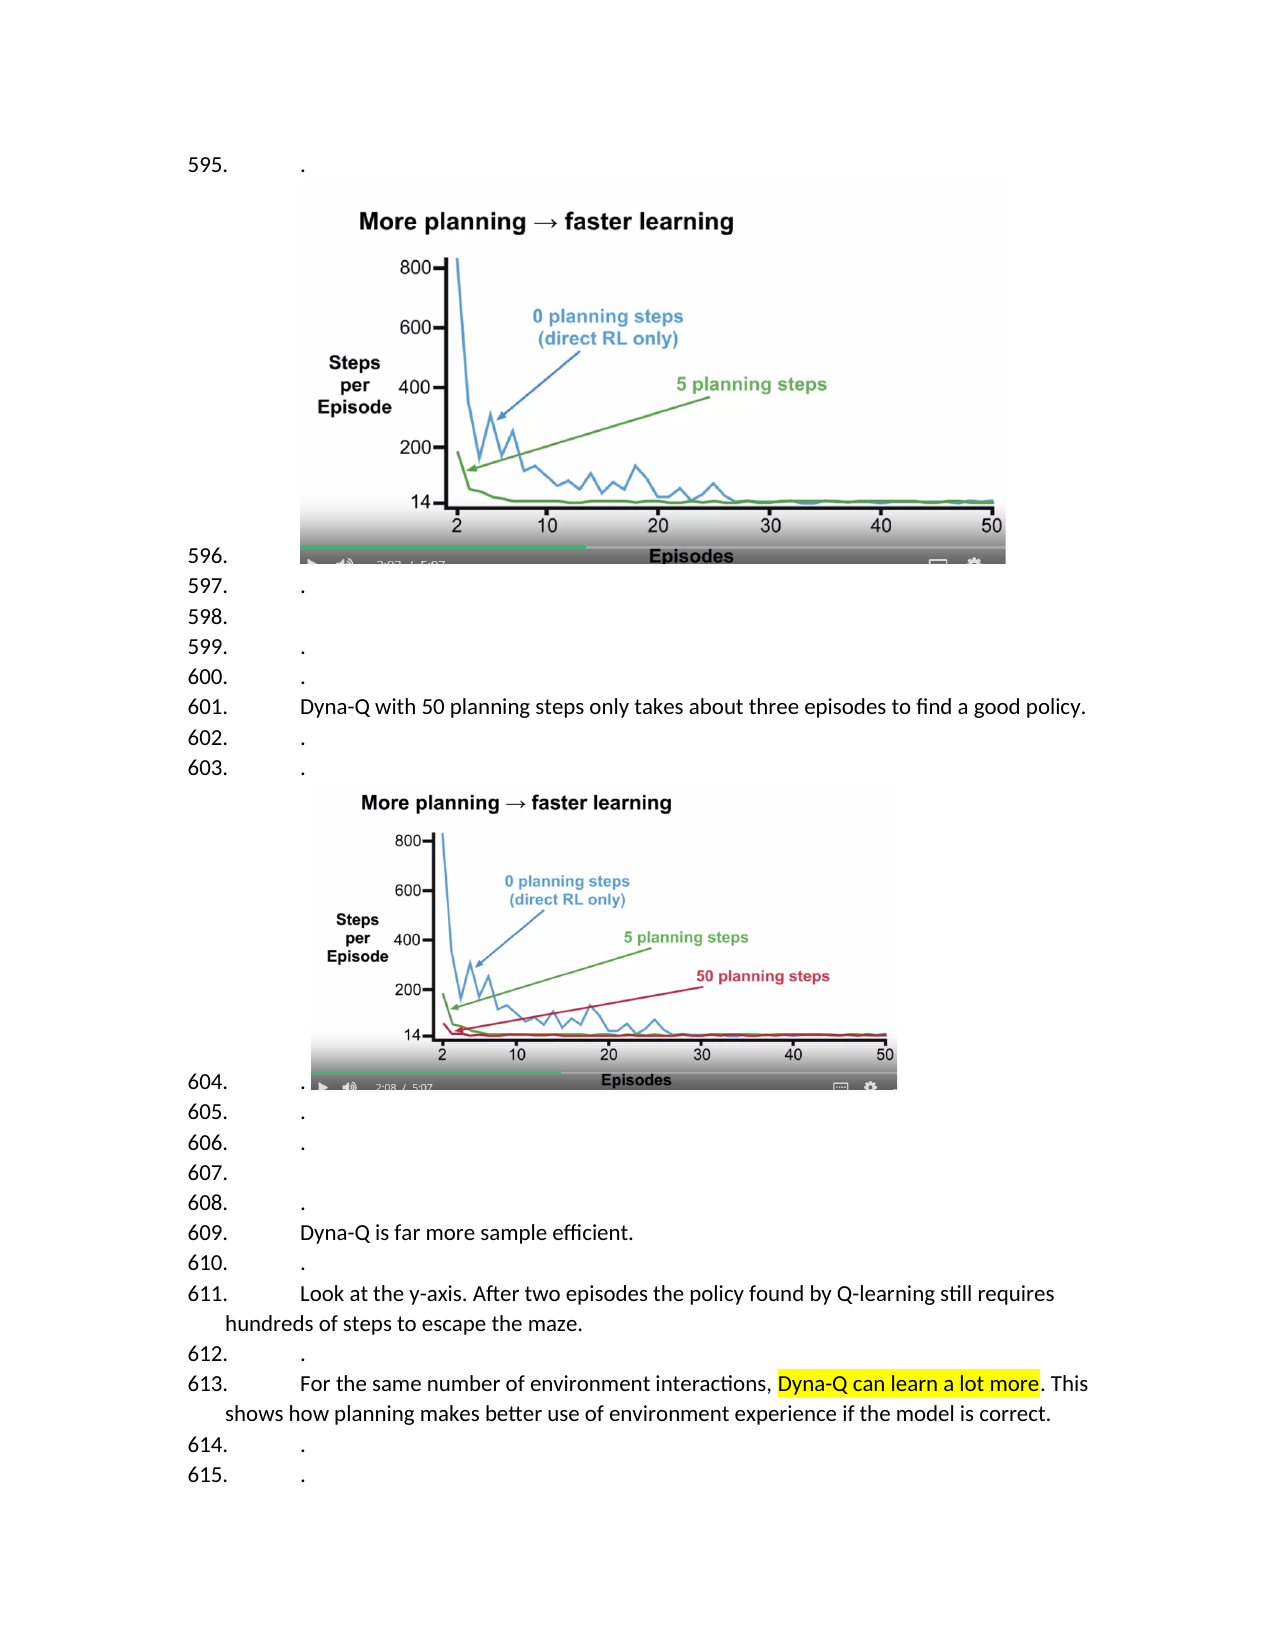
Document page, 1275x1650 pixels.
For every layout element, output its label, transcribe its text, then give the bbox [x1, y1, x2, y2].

list . [187, 150, 1125, 178]
list . [187, 1248, 1125, 1276]
list . [187, 572, 1125, 599]
picture [311, 783, 898, 1090]
list . [187, 1097, 1125, 1125]
list . [187, 1339, 1125, 1367]
list For the same number of environment interactions, Dyna-Q can learn a lot more. This shows how planning makes better use of environment experience if the model is correct. [187, 1369, 1125, 1427]
list . [187, 662, 1125, 690]
list . [187, 1430, 1125, 1458]
list . [187, 753, 1125, 781]
picture [300, 180, 1006, 564]
list . [187, 1188, 1125, 1216]
list . [187, 723, 1125, 751]
list . [187, 1128, 1125, 1156]
list . [187, 632, 1125, 660]
list Dyna-Q with 50 planning steps only takes about three episodes to find a good policy. [187, 692, 1125, 720]
list Dyna-Q is far more sample efficient. [187, 1218, 1125, 1246]
list Look at the y-axis. After two episodes the policy found by Q-learning still requires hundreds of steps to escape the maze. [187, 1279, 1125, 1337]
list . [187, 1460, 1125, 1488]
